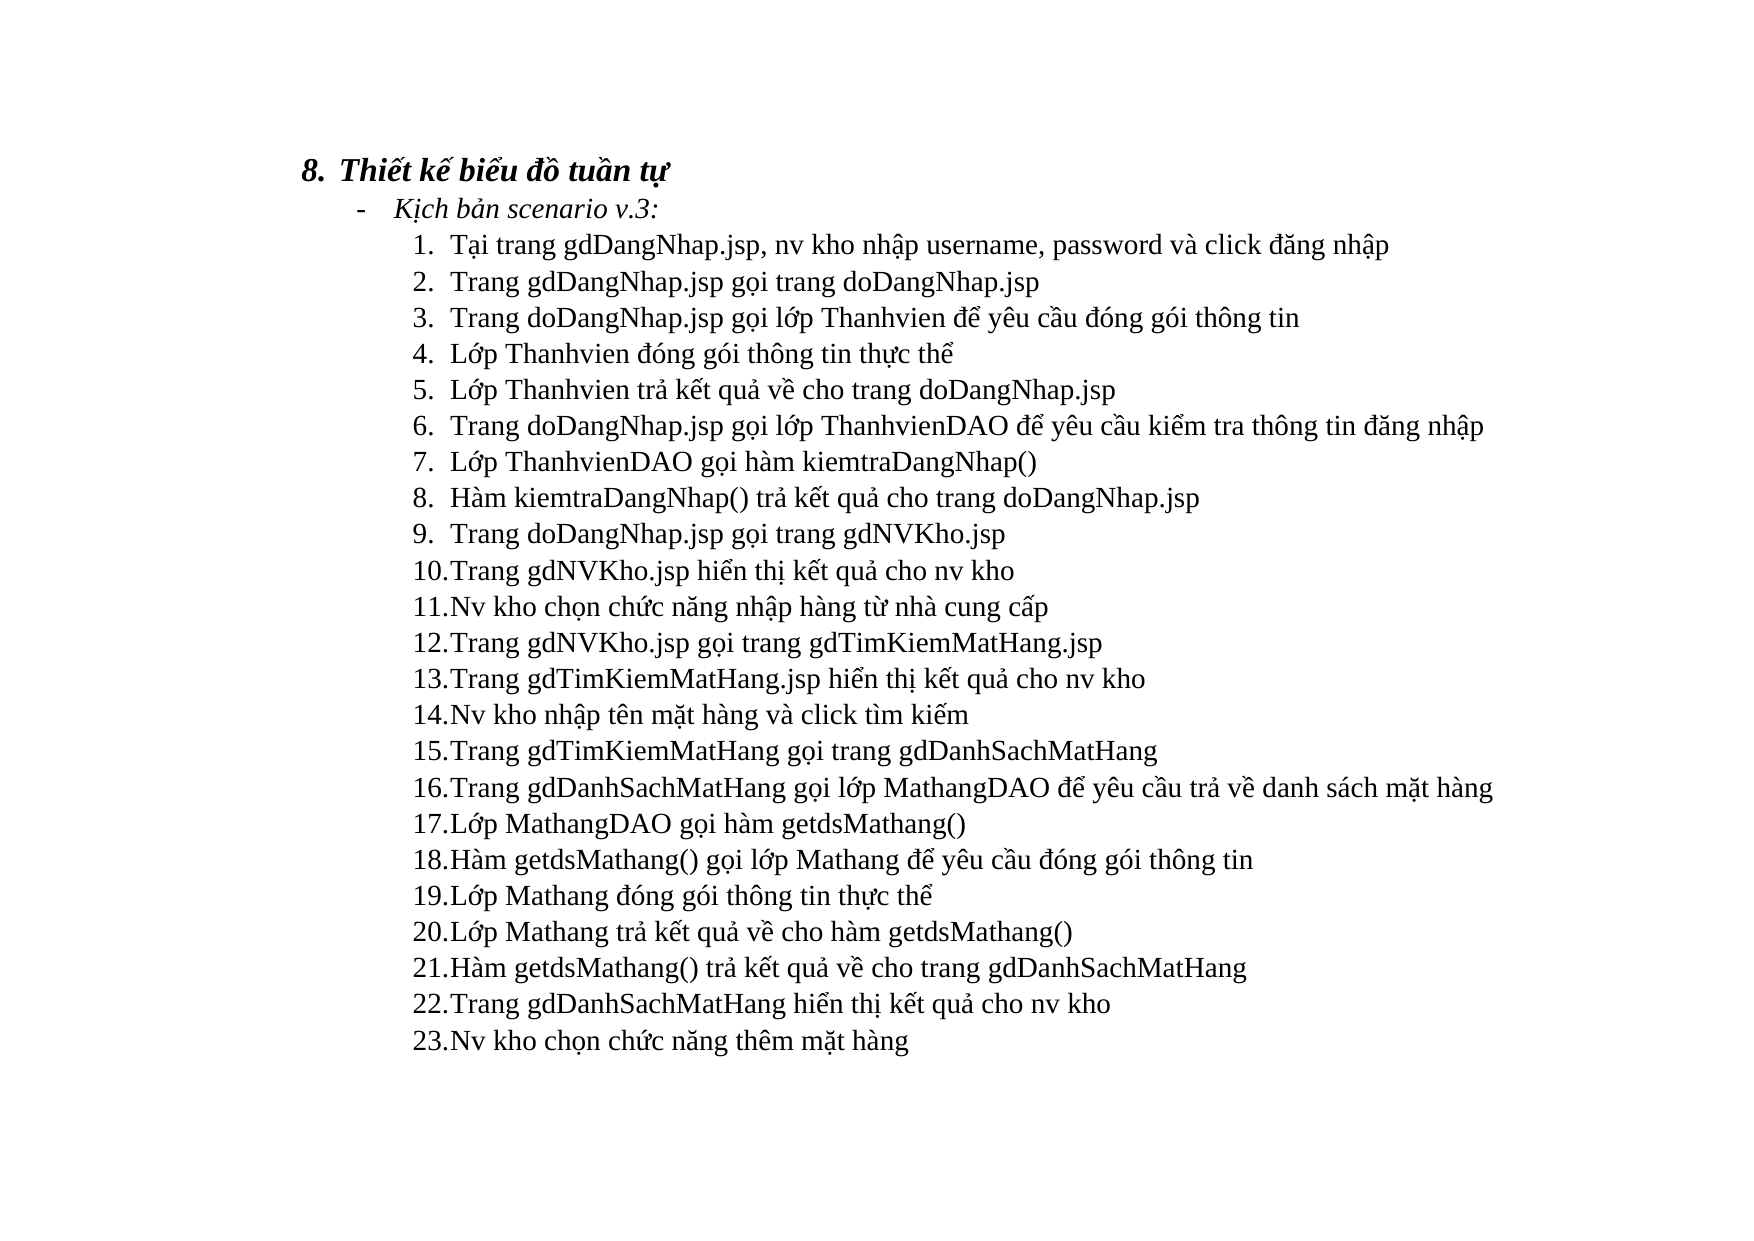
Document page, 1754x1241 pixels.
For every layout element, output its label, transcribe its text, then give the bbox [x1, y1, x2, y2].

list Trang doDangNhap.jsp gọi lớp ThanhvienDAO để yêu cầu kiểm tra thông tin đăng nhập [412, 408, 1604, 442]
list Trang gdNVKho.jsp hiển thị kết quả cho nv kho [412, 553, 1604, 586]
list Nv kho chọn chức năng nhập hàng từ nhà cung cấp [412, 589, 1604, 622]
list Nv kho chọn chức năng thêm mặt hàng [412, 1023, 1604, 1056]
list Trang doDangNhap.jsp gọi lớp Thanhvien để yêu cầu đóng gói thông tin [412, 300, 1604, 333]
list Kịch bản scenario v.3: [356, 191, 1604, 225]
list Trang gdNVKho.jsp gọi trang gdTimKiemMatHang.jsp [412, 625, 1604, 659]
list Nv kho nhập tên mặt hàng và click tìm kiếm [412, 697, 1604, 731]
list Tại trang gdDangNhap.jsp, nv kho nhập username, password và click đăng nhập [412, 227, 1604, 261]
list Trang gdDanhSachMatHang gọi lớp MathangDAO để yêu cầu trả về danh sách mặt hàng [412, 770, 1604, 803]
list Hàm getdsMathang() gọi lớp Mathang để yêu cầu đóng gói thông tin [412, 842, 1604, 876]
list Trang gdDangNhap.jsp gọi trang doDangNhap.jsp [412, 264, 1604, 297]
list Trang doDangNhap.jsp gọi trang gdNVKho.jsp [412, 517, 1604, 550]
list Lớp Mathang đóng gói thông tin thực thể [412, 878, 1604, 912]
list Lớp Mathang trả kết quả về cho hàm getdsMathang() [412, 914, 1604, 948]
list Lớp ThanhvienDAO gọi hàm kiemtraDangNhap() [412, 444, 1604, 478]
list Hàm kiemtraDangNhap() trả kết quả cho trang doDangNhap.jsp [412, 481, 1604, 514]
list Trang gdTimKiemMatHang.jsp hiển thị kết quả cho nv kho [412, 661, 1604, 695]
list Lớp MathangDAO gọi hàm getdsMathang() [412, 806, 1604, 839]
list Lớp Thanhvien trả kết quả về cho trang doDangNhap.jsp [412, 372, 1604, 406]
list Lớp Thanhvien đóng gói thông tin thực thể [412, 336, 1604, 369]
list Trang gdTimKiemMatHang gọi trang gdDanhSachMatHang [412, 733, 1604, 767]
list Hàm getdsMathang() trả kết quả về cho trang gdDanhSachMatHang [412, 950, 1604, 984]
list Trang gdDanhSachMatHang hiển thị kết quả cho nv kho [412, 987, 1604, 1020]
list Thiết kế biểu đồ tuần tự [301, 150, 1604, 188]
